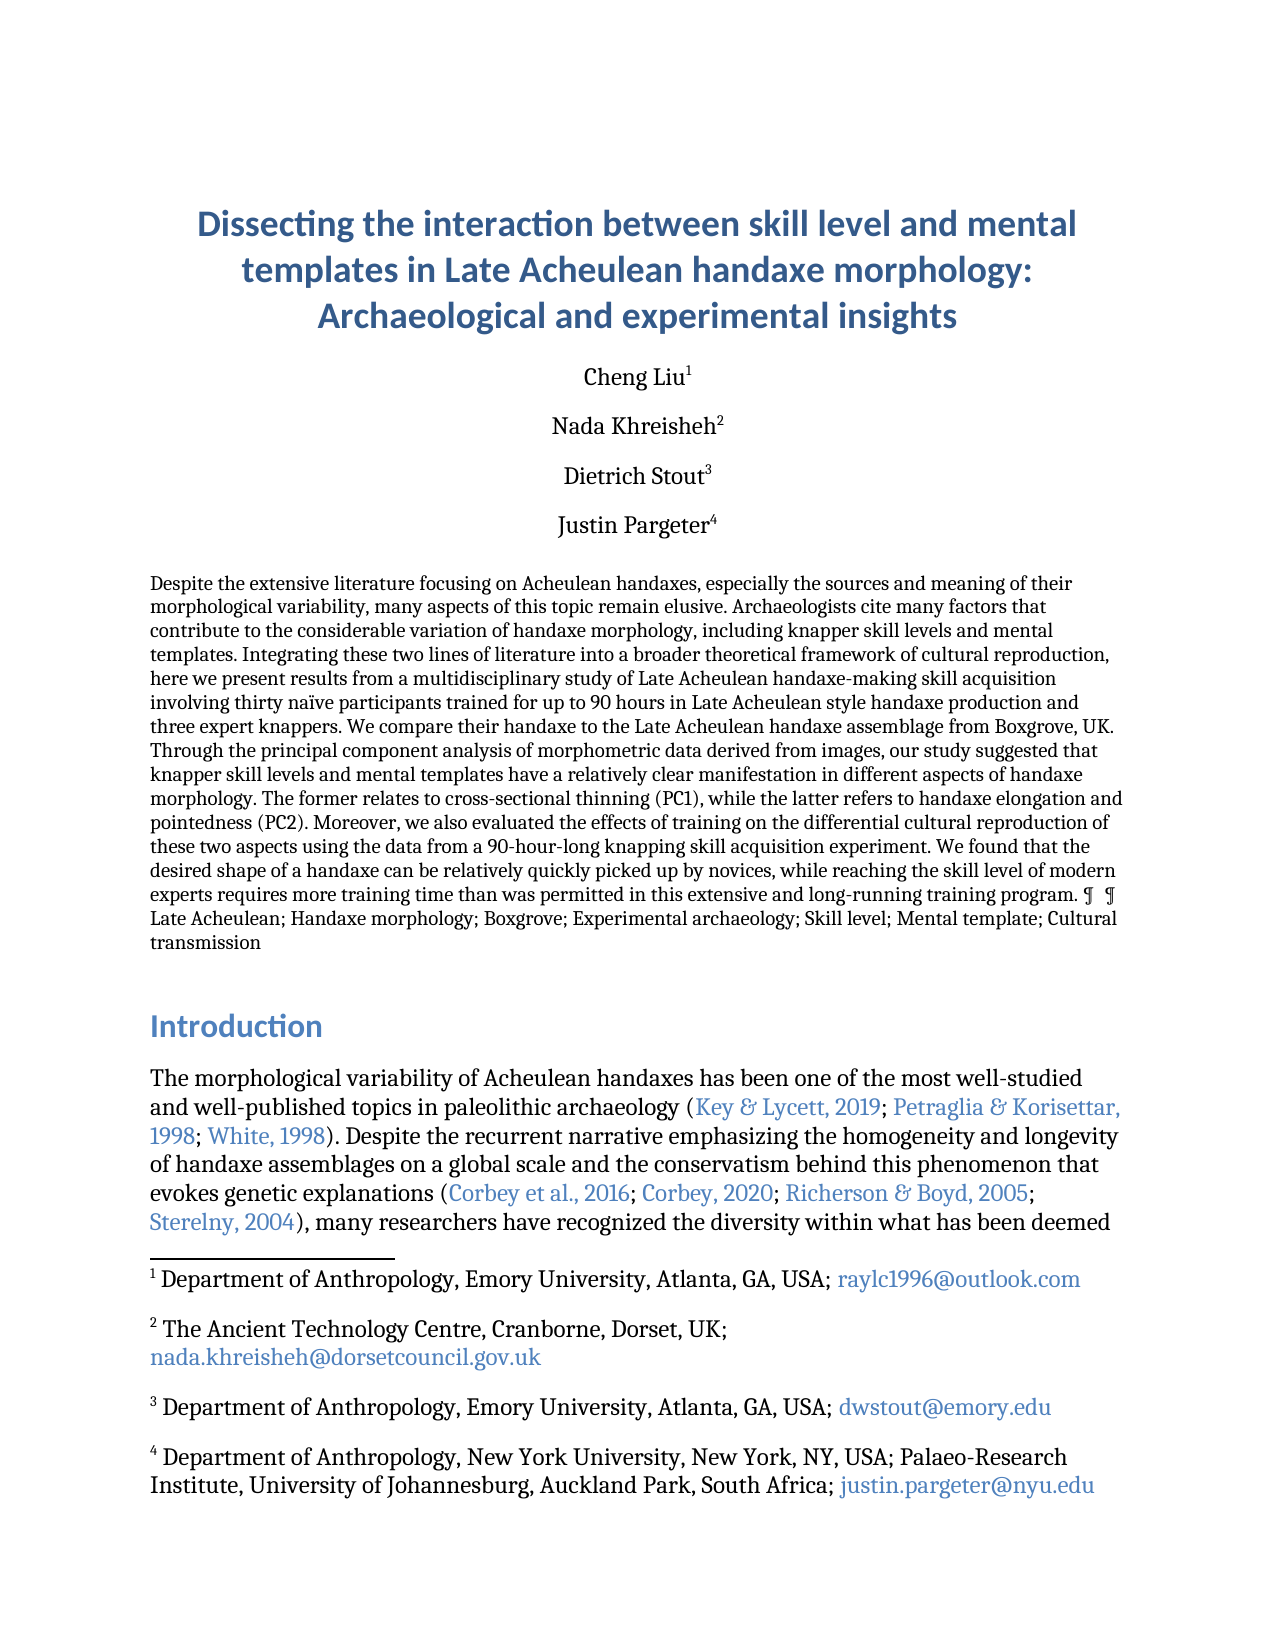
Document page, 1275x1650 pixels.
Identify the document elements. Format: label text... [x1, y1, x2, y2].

text Despite the extensive literature focusing on Acheulean handaxes, especially the sources and meaning of their morphological variability, many aspects of this topic remain elusive. Archaeologists cite many factors that contribute to the considerable variation of handaxe morphology, including knapper skill levels and mental templates. Integrating these two lines of literature into a broader theoretical framework of cultural reproduction, here we present results from a multidisciplinary study of Late Acheulean handaxe-making skill acquisition involving thirty naïve participants trained for up to 90 hours in Late Acheulean style handaxe production and three expert knappers. We compare their handaxe to the Late Acheulean handaxe assemblage from Boxgrove, UK. Through the principal component analysis of morphometric data derived from images, our study suggested that knapper skill levels and mental templates have a relatively clear manifestation in different aspects of handaxe morphology. The former relates to cross-sectional thinning (PC1), while the latter refers to handaxe elongation and pointedness (PC2). Moreover, we also evaluated the effects of training on the differential cultural reproduction of these two aspects using the data from a 90-hour-long knapping skill acquisition experiment. We found that the desired shape of a handaxe can be relatively quickly picked up by novices, while reaching the skill level of modern experts requires more training time than was permitted in this extensive and long-running training program. ¶ ¶ Late Acheulean; Handaxe morphology; Boxgrove; Experimental archaeology; Skill level; Mental template; Cultural transmission [150, 571, 1125, 954]
text Nada Khreisheh [150, 412, 1125, 441]
title Dissecting the interaction between skill level and mental templates in Late Acheulean handaxe morphology: Archaeological and experimental insights [150, 200, 1125, 337]
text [150, 1064, 1125, 1237]
text Dietrich Stout [150, 462, 1125, 490]
text Cheng Liu [150, 362, 1125, 391]
subtitle Introduction [150, 1004, 1125, 1045]
text Justin Pargeter [150, 511, 1125, 540]
